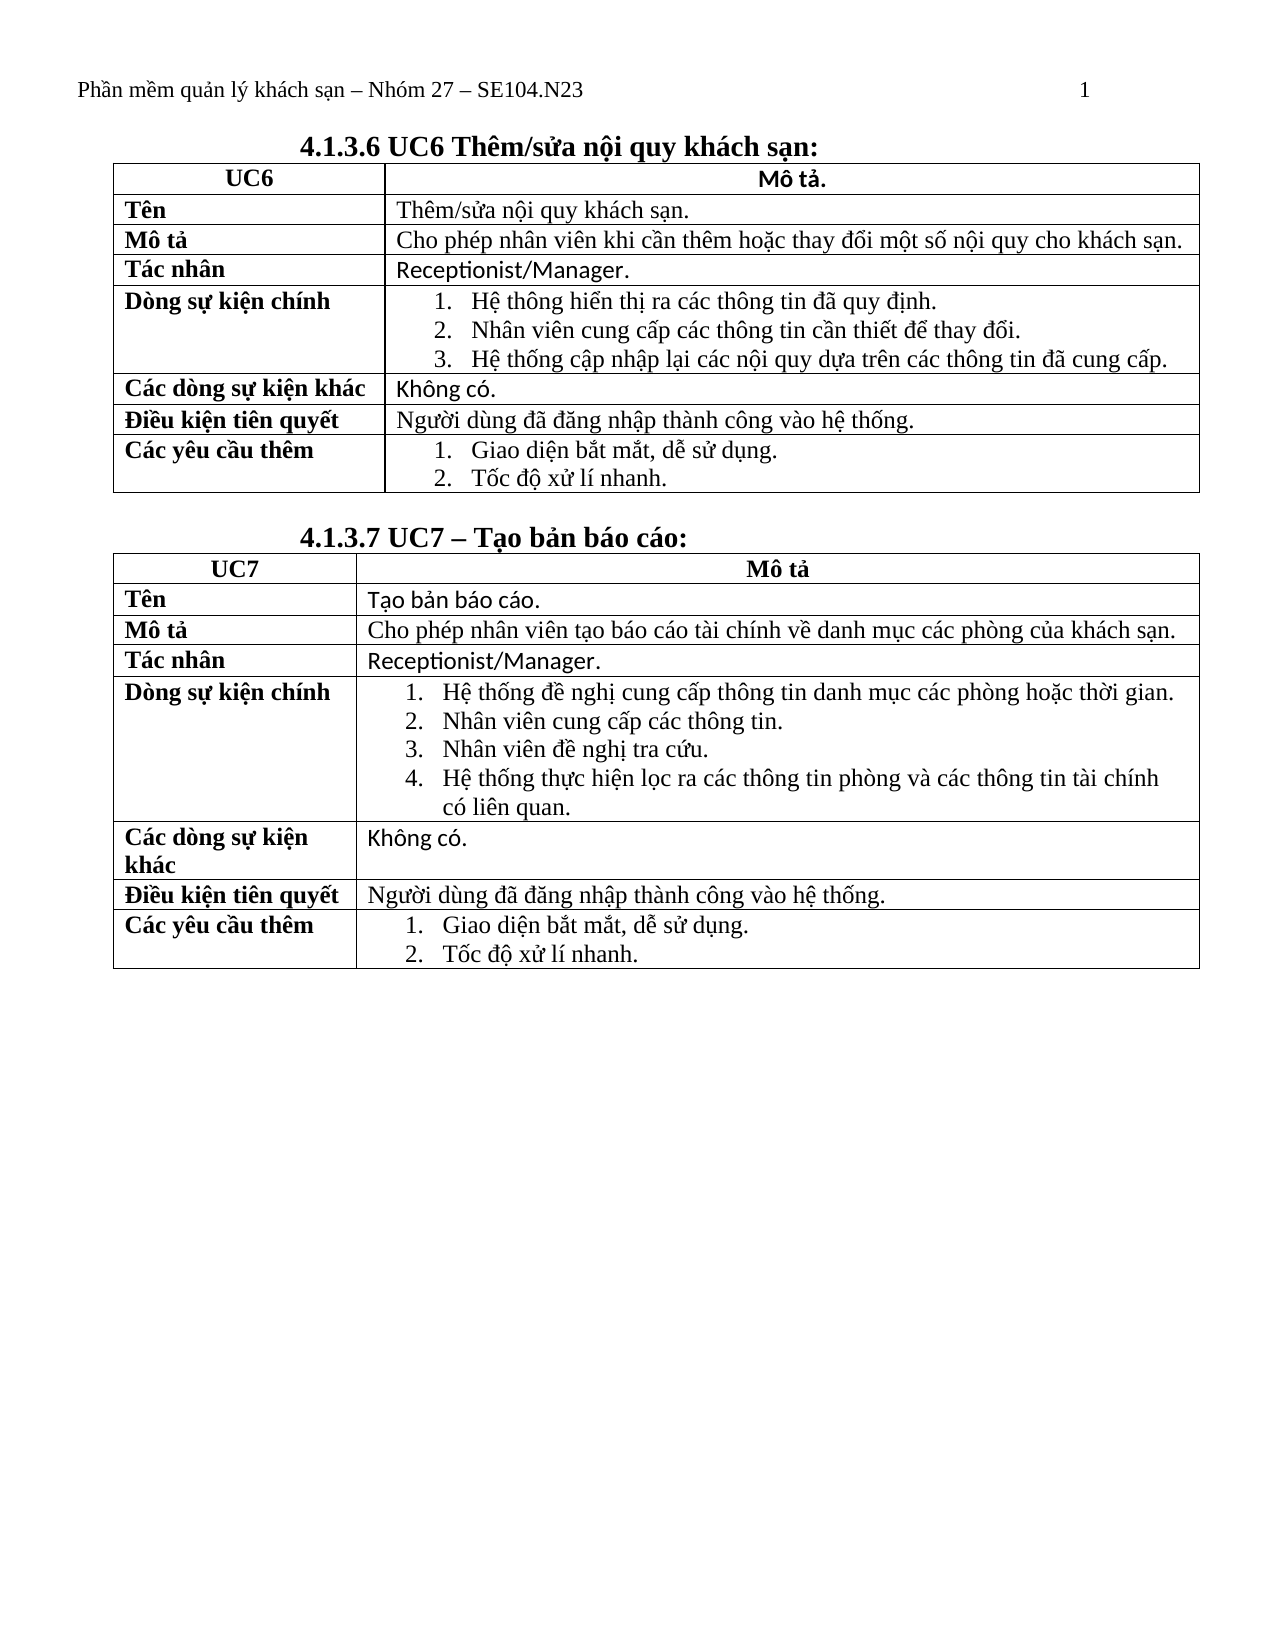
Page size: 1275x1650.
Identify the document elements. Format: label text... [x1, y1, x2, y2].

text 4.1.3.6 UC6 Thêm/sửa nội quy khách sạn: [225, 129, 1200, 162]
table_cell Dòng sự kiện chính [114, 677, 356, 821]
table_cell Tác nhân [114, 255, 384, 285]
table_cell Receptionist/Manager. [357, 645, 1199, 676]
table_cell Giao diện bắt mắt, dễ sử dụng. Tốc độ xử lí nhanh. [357, 910, 1199, 968]
table_header Mô tả. [386, 164, 1199, 194]
table_header UC6 [114, 164, 384, 194]
table_header UC7 [114, 554, 356, 583]
table_cell Tạo bản báo cáo. [357, 584, 1199, 614]
table_cell Không có. [357, 822, 1199, 879]
table_cell Hệ thống đề nghị cung cấp thông tin danh mục các phòng hoặc thời gian. Nhân viên cung cấp các thông tin. Nhân viên đề nghị tra cứu. Hệ thống thực hiện lọc ra các thông tin phòng và các thông tin tài chính có liên quan. [357, 677, 1199, 821]
table_cell Tên [114, 195, 384, 224]
table_cell Receptionist/Manager. [386, 255, 1199, 285]
table_cell Người dùng đã đăng nhập thành công vào hệ thống. [386, 405, 1199, 434]
table_cell Cho phép nhân viên tạo báo cáo tài chính về danh mục các phòng của khách sạn. [357, 616, 1199, 644]
table_cell Các dòng sự kiện khác [114, 374, 384, 404]
table_cell Người dùng đã đăng nhập thành công vào hệ thống. [357, 880, 1199, 909]
table_cell Không có. [386, 374, 1199, 404]
table_cell Hệ thông hiển thị ra các thông tin đã quy định. Nhân viên cung cấp các thông tin cần thiết để thay đổi. Hệ thống cập nhập lại các nội quy dựa trên các thông tin đã cung cấp. [386, 286, 1199, 372]
table_cell Tên [114, 584, 356, 614]
table_cell Dòng sự kiện chính [114, 286, 384, 372]
table_header Mô tả [357, 554, 1199, 583]
table_cell Mô tả [114, 616, 356, 644]
table_cell Các yêu cầu thêm [114, 435, 384, 492]
table_cell Điều kiện tiên quyết [114, 405, 384, 434]
table_cell Thêm/sửa nội quy khách sạn. [386, 195, 1199, 224]
table_cell Các dòng sự kiện khác [114, 822, 356, 879]
table_cell Tác nhân [114, 645, 356, 676]
table_cell Cho phép nhân viên khi cần thêm hoặc thay đổi một số nội quy cho khách sạn. [386, 225, 1199, 253]
table_cell Điều kiện tiên quyết [114, 880, 356, 909]
table_cell Các yêu cầu thêm [114, 910, 356, 968]
text 4.1.3.7 UC7 – Tạo bản báo cáo: [225, 520, 1200, 553]
table_cell Mô tả [114, 225, 384, 253]
table_cell Giao diện bắt mắt, dễ sử dụng. Tốc độ xử lí nhanh. [386, 435, 1199, 492]
